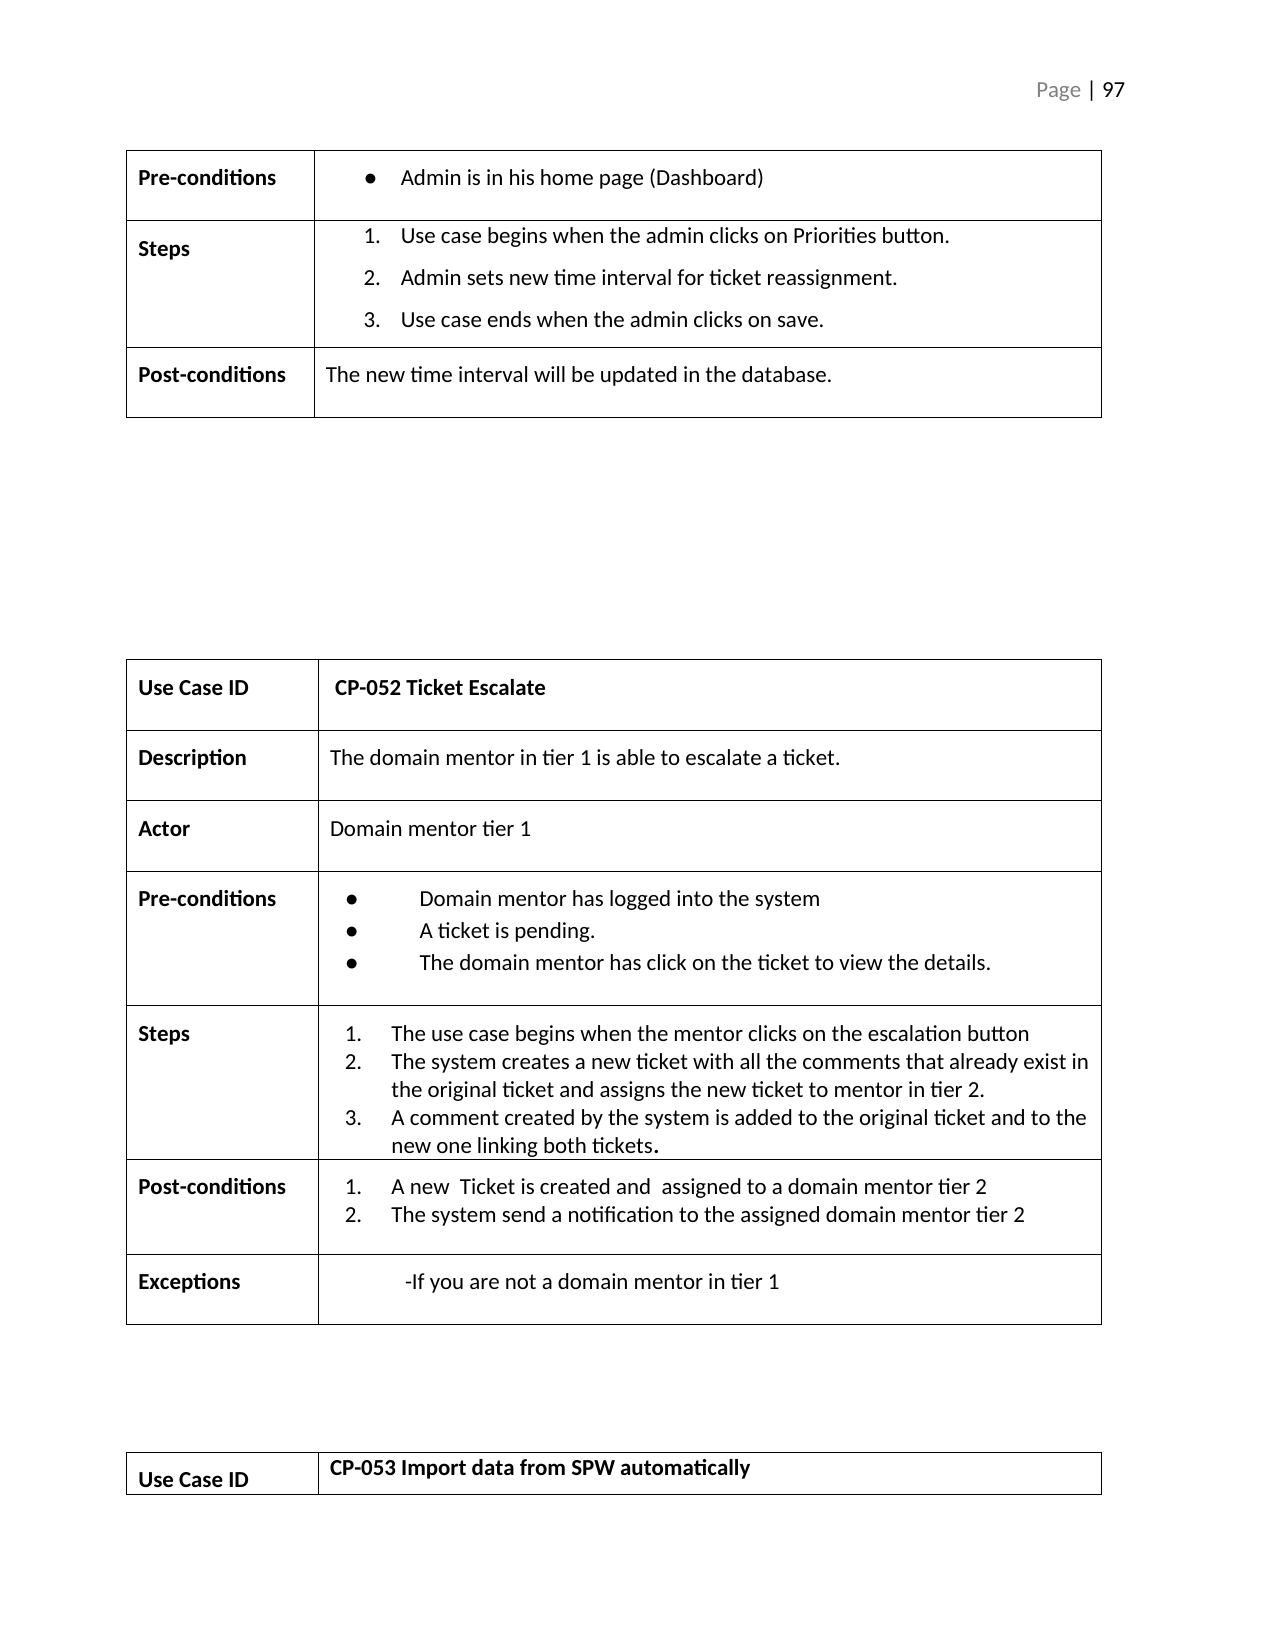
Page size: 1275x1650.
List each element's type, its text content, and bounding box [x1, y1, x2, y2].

table_cell Steps [127, 221, 314, 347]
table_header CP-052 Ticket Escalate [319, 660, 1101, 730]
table_cell Exceptions [127, 1255, 318, 1324]
table_cell Steps [127, 1006, 318, 1159]
table_cell Pre-conditions [127, 151, 314, 220]
table_cell Domain mentor has logged into the system A ticket is pending. The domain mentor has click on the ticket to view the details. [319, 872, 1101, 1005]
table_cell Domain mentor tier 1 [319, 801, 1101, 871]
table_cell Pre-conditions [127, 872, 318, 1005]
table_header Use Case ID [127, 1453, 318, 1493]
table_cell Actor [127, 801, 318, 871]
table_cell Description [127, 731, 318, 800]
table_cell Post-conditions [127, 348, 314, 417]
table_cell -If you are not a domain mentor in tier 1 [319, 1255, 1101, 1324]
table_cell Use case begins when the admin clicks on Priorities button. Admin sets new time interval for ticket reassignment. Use case ends when the admin clicks on save. [315, 221, 1101, 347]
table_cell The new time interval will be updated in the database. [315, 348, 1101, 417]
table_cell The use case begins when the mentor clicks on the escalation button The system creates a new ticket with all the comments that already exist in the original ticket and assigns the new ticket to mentor in tier 2. A comment created by the system is added to the original ticket and to the new one linking both tickets. [319, 1006, 1101, 1159]
table_cell Post-conditions [127, 1160, 318, 1253]
table_header Use Case ID [127, 660, 318, 730]
table_cell A new Ticket is created and assigned to a domain mentor tier 2 The system send a notification to the assigned domain mentor tier 2 [319, 1160, 1101, 1253]
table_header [319, 1453, 1101, 1493]
table_cell The domain mentor in tier 1 is able to escalate a ticket. [319, 731, 1101, 800]
table_cell Admin is in his home page (Dashboard) [315, 151, 1101, 220]
